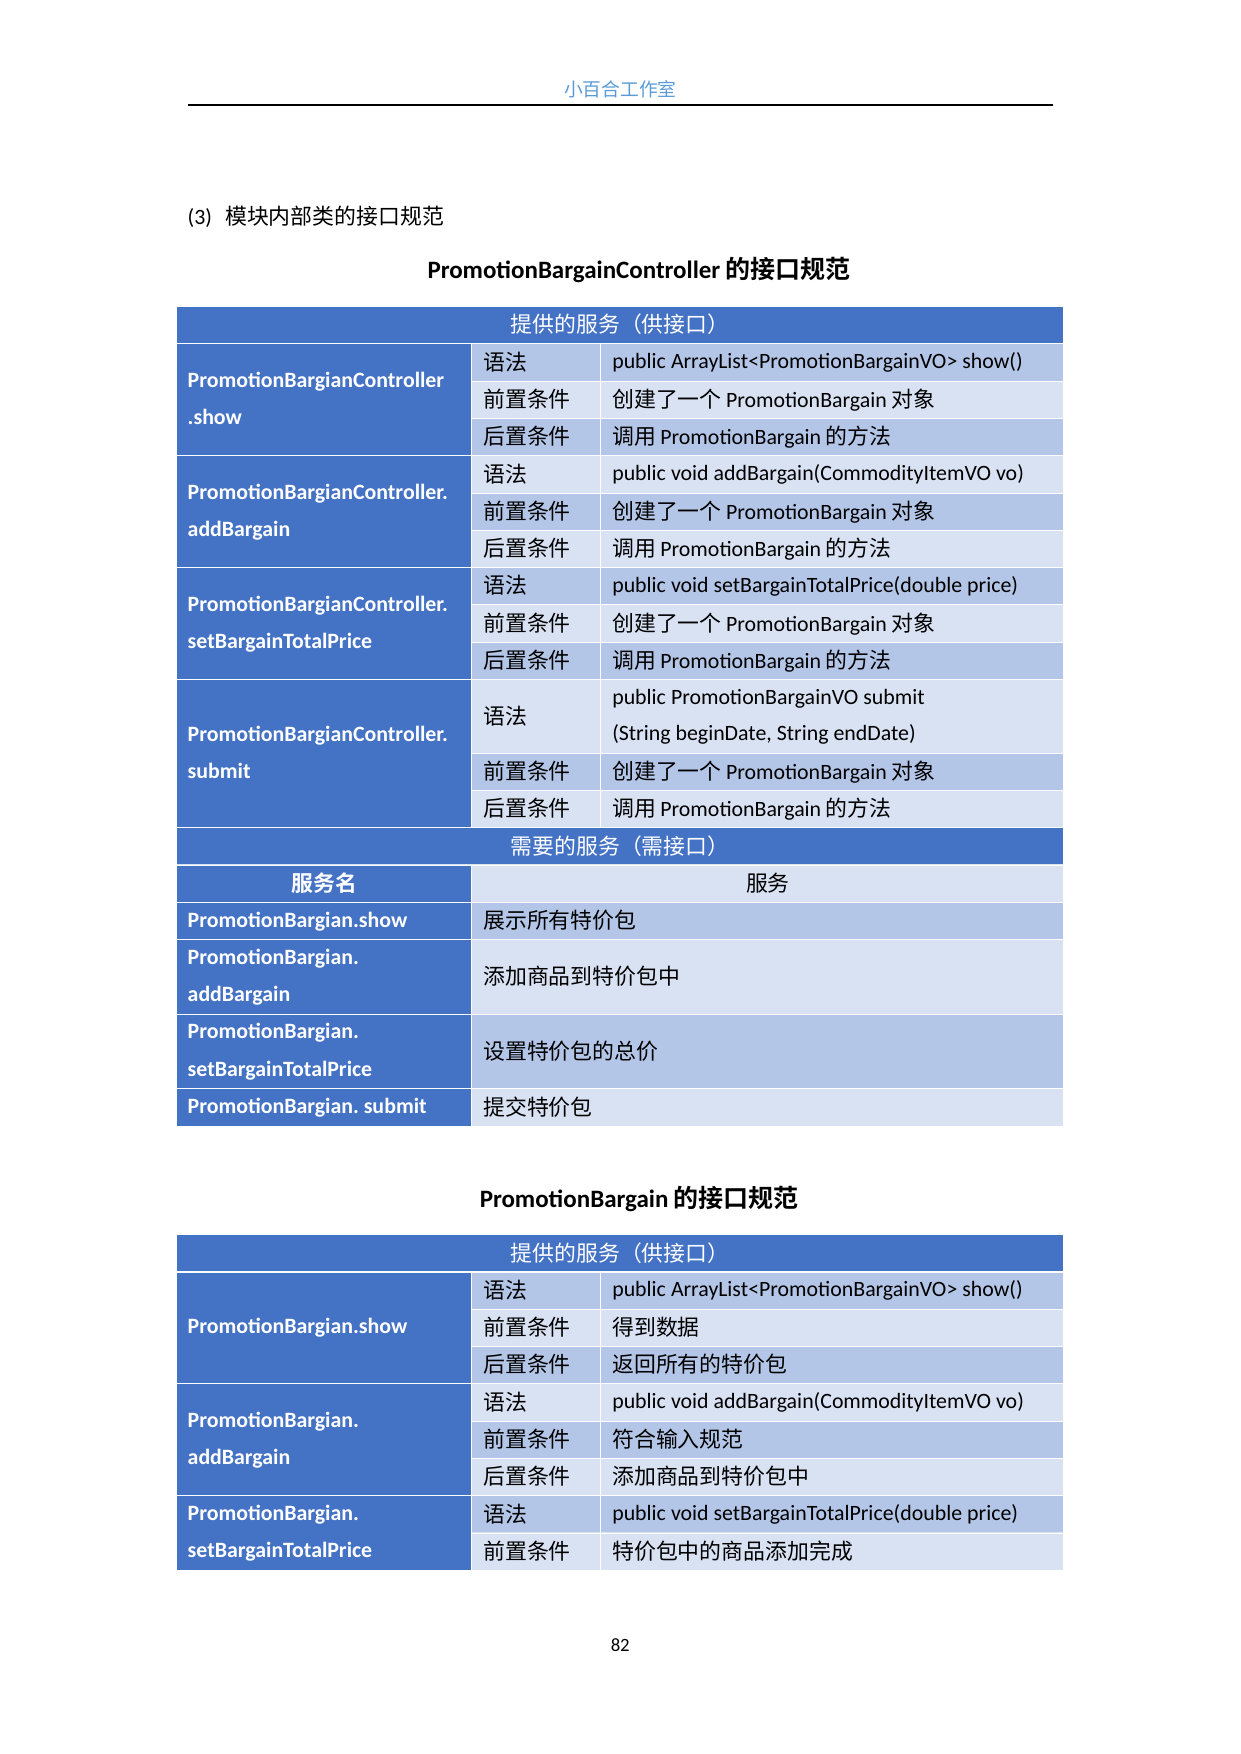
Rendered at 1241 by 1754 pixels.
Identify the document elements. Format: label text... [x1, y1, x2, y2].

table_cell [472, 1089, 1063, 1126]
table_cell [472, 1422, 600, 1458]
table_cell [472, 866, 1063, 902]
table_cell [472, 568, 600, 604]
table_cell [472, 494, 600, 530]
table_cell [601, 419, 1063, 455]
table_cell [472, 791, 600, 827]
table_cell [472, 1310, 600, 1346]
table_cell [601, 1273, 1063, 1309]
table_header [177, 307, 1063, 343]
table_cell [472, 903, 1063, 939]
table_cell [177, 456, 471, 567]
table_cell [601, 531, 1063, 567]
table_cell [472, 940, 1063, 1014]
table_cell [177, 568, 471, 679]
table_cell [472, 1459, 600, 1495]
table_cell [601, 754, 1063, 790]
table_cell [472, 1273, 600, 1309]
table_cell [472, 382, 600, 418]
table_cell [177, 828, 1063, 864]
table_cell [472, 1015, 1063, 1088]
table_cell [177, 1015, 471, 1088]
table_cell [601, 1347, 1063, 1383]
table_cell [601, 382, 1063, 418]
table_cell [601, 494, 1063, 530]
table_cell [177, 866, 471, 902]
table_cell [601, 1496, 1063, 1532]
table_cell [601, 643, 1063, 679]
list 模块内部类的接口规范 [187, 198, 1053, 231]
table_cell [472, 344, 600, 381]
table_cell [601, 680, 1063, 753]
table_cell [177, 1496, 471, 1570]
list PromotionBargain的接口规范 [225, 1164, 1053, 1229]
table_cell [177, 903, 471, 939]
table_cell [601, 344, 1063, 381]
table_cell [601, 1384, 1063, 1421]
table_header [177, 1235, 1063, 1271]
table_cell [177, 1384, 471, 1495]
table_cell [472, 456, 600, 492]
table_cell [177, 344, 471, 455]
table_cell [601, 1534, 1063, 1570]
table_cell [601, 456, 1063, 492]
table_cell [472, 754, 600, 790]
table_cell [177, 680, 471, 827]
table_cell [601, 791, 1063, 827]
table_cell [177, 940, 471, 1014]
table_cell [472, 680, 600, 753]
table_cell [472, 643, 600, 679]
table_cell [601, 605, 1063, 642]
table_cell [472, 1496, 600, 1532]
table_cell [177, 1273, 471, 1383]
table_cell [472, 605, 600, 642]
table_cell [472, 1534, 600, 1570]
list PromotionBargainController的接口规范 [225, 236, 1053, 301]
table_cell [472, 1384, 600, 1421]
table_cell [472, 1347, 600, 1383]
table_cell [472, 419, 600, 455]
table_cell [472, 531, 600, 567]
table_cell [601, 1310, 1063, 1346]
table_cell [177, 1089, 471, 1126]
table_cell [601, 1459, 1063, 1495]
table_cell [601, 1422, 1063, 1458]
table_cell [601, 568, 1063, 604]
